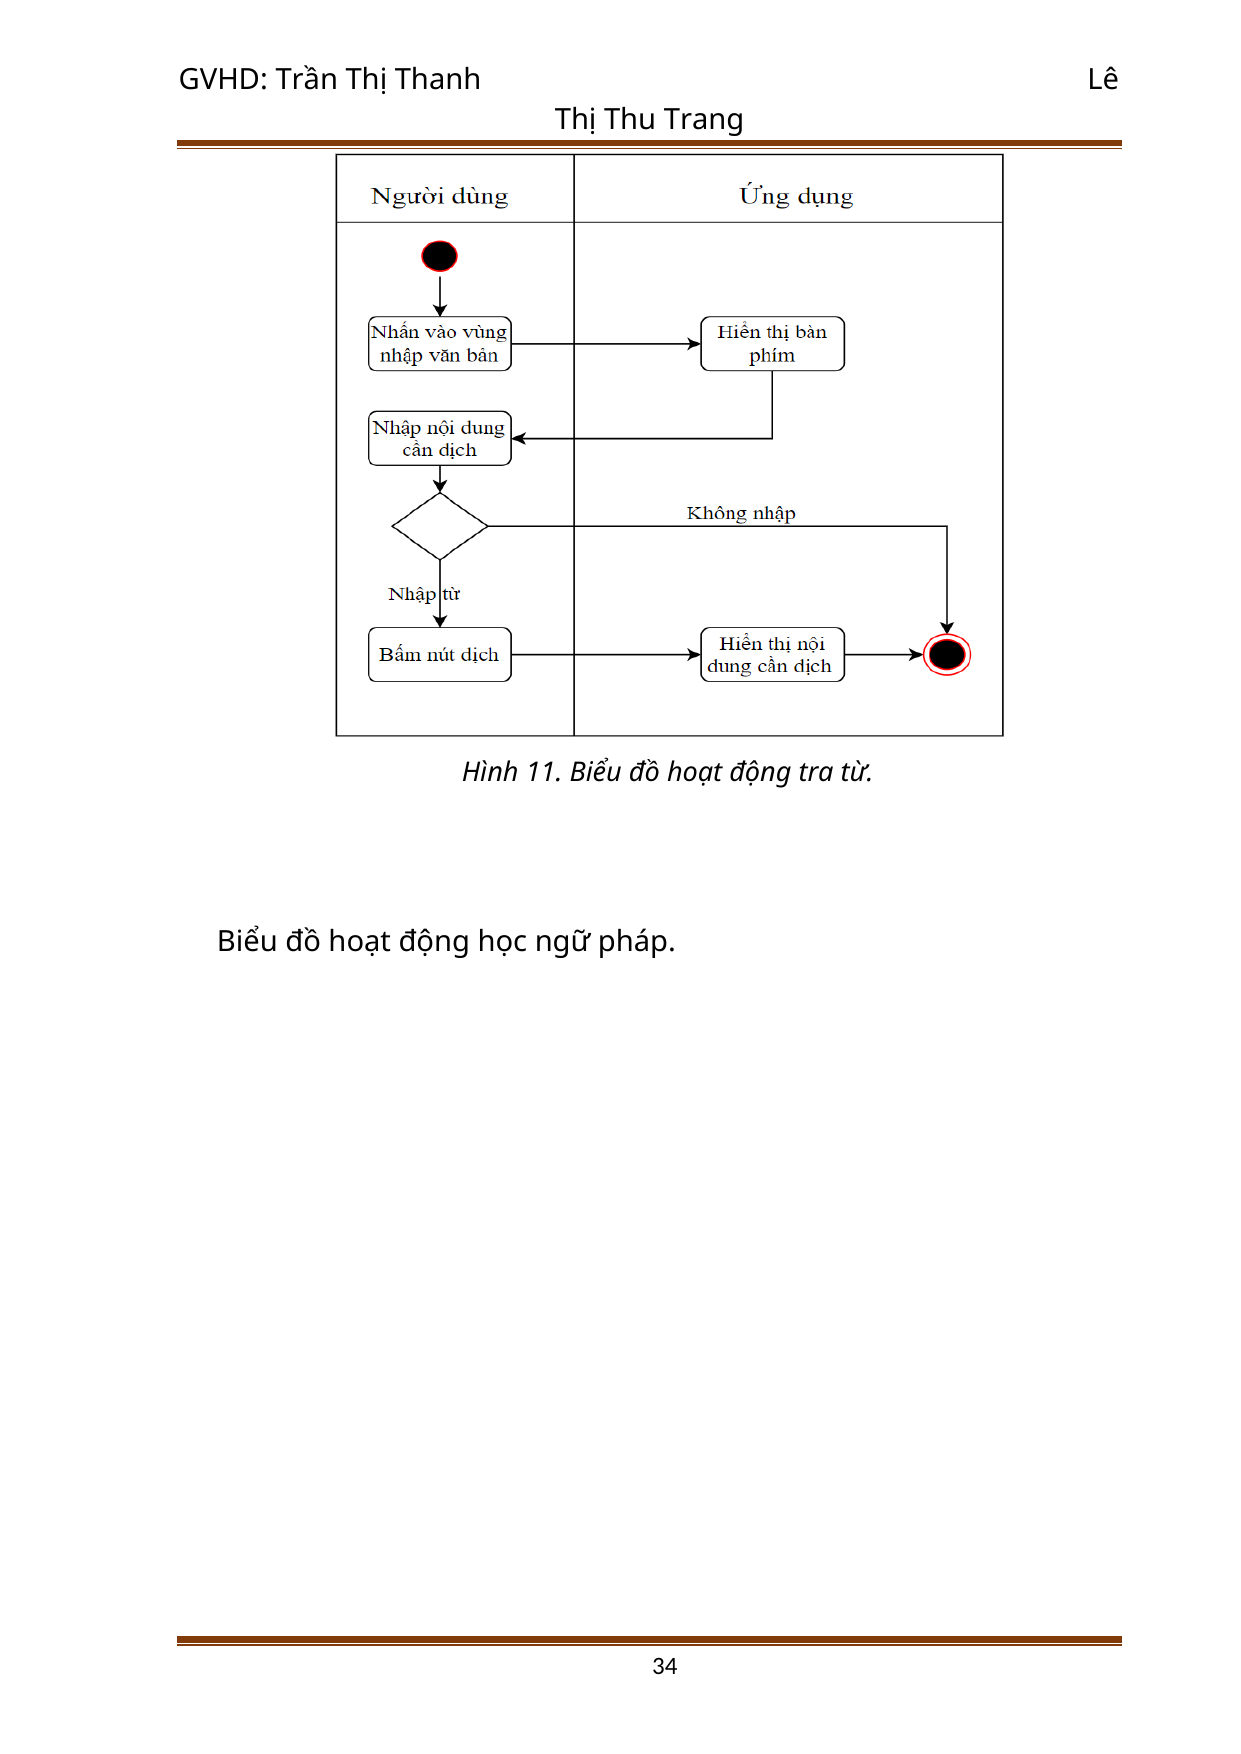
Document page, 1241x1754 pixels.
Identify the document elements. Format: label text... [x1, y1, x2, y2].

picture [330, 149, 1009, 741]
text Biểu đồ hoạt động học ngữ pháp. [177, 920, 1122, 960]
text Hình 11. Biểu đồ hoạt động tra từ. [177, 752, 1122, 789]
